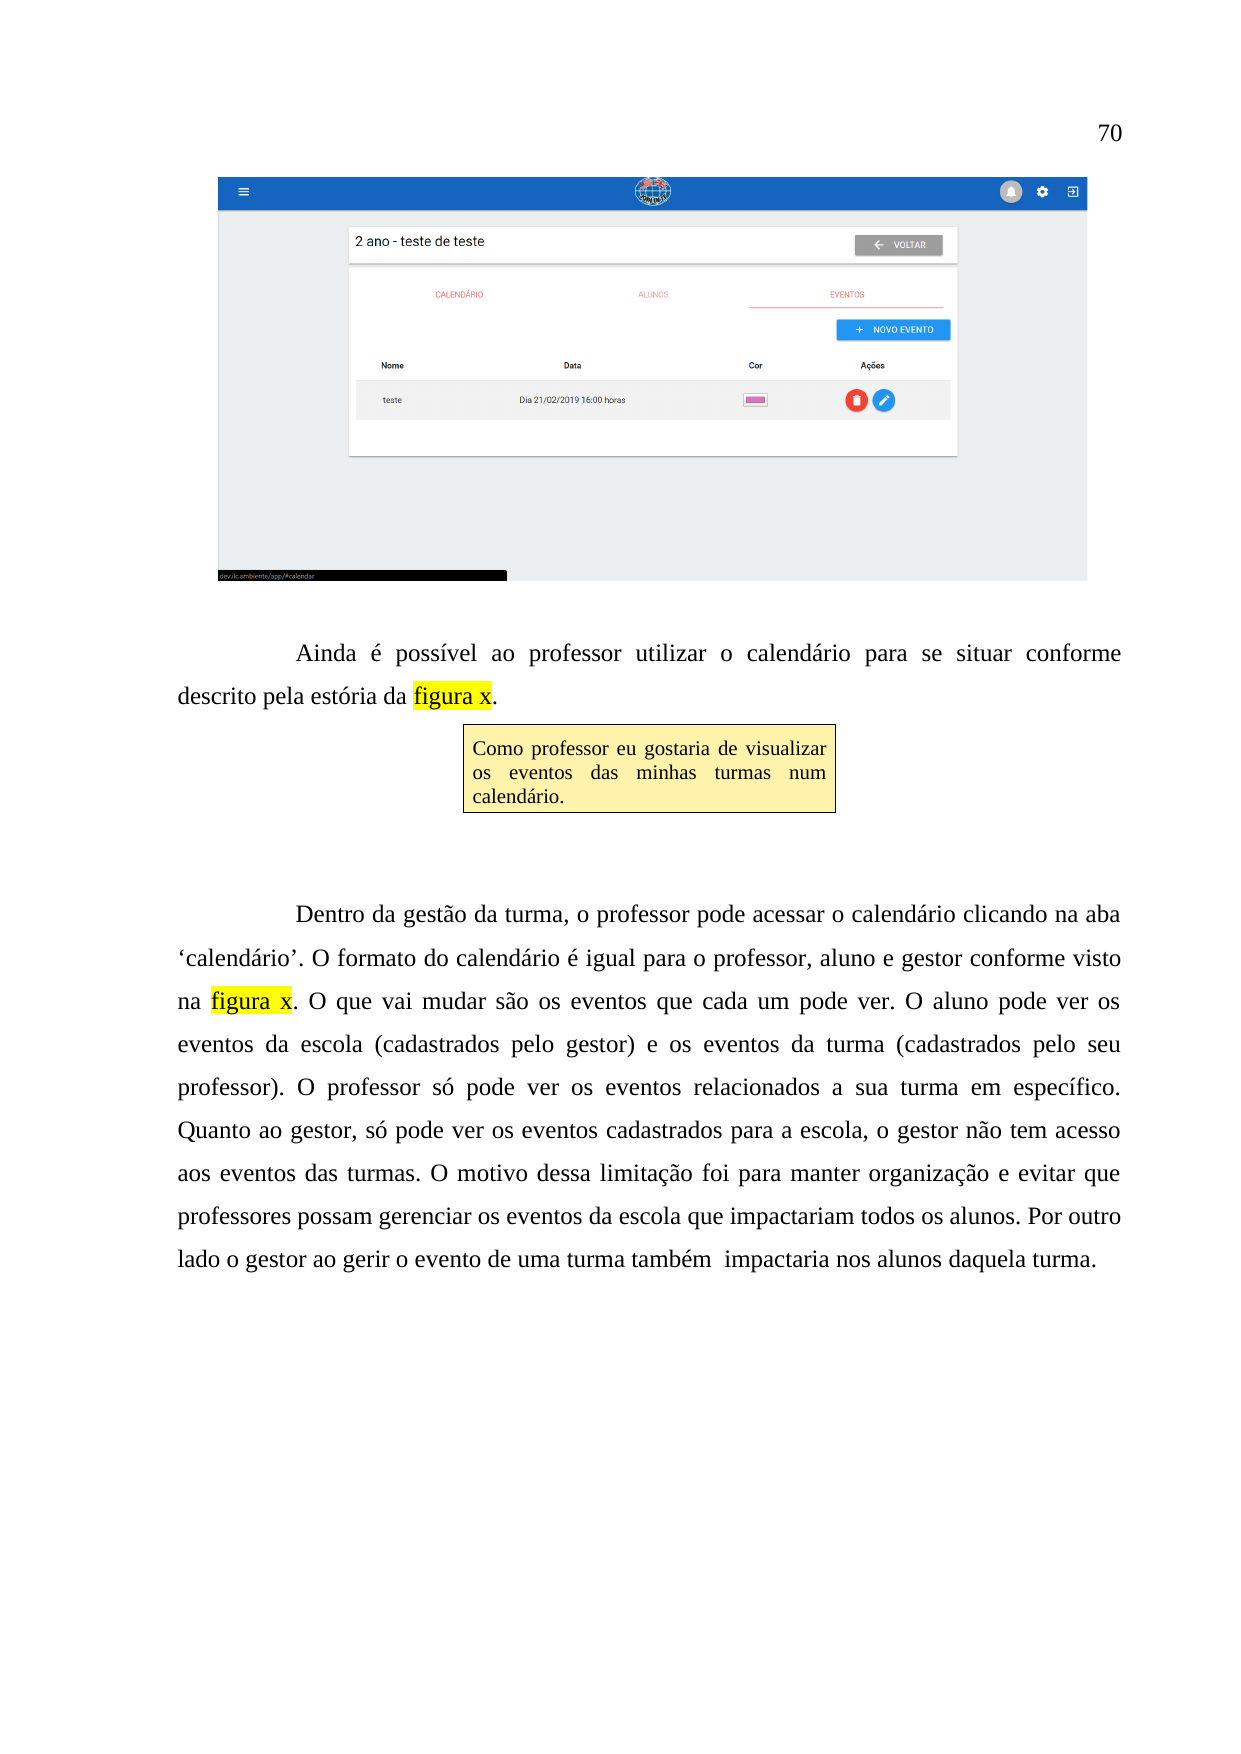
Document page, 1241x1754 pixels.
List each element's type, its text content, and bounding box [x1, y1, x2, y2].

text Como professor eu gostaria de visualizar os eventos das minhas turmas num calendário. [464, 725, 835, 812]
picture [218, 177, 1088, 581]
text Dentro da gestão da turma, o professor pode acessar o calendário clicando na aba ‘calendário’. O formato do calendário é igual para o professor, aluno e gestor conforme visto na figura x. O que vai mudar são os eventos que cada um pode ver. O aluno pode ver os eventos da escola (cadastrados pelo gestor) e os eventos da turma (cadastrados pelo seu professor). O professor só pode ver os eventos relacionados a sua turma em específico. Quanto ao gestor, só pode ver os eventos cadastrados para a escola, o gestor não tem acesso aos eventos das turmas. O motivo dessa limitação foi para manter organização e evitar que professores possam gerenciar os eventos da escola que impactariam todos os alunos. Por outro lado o gestor ao gerir o evento de uma turma também impactaria nos alunos daquela turma. [177, 899, 1122, 1273]
text Ainda é possível ao professor utilizar o calendário para se situar conforme descrito pela estória da figura x. [177, 638, 1122, 710]
